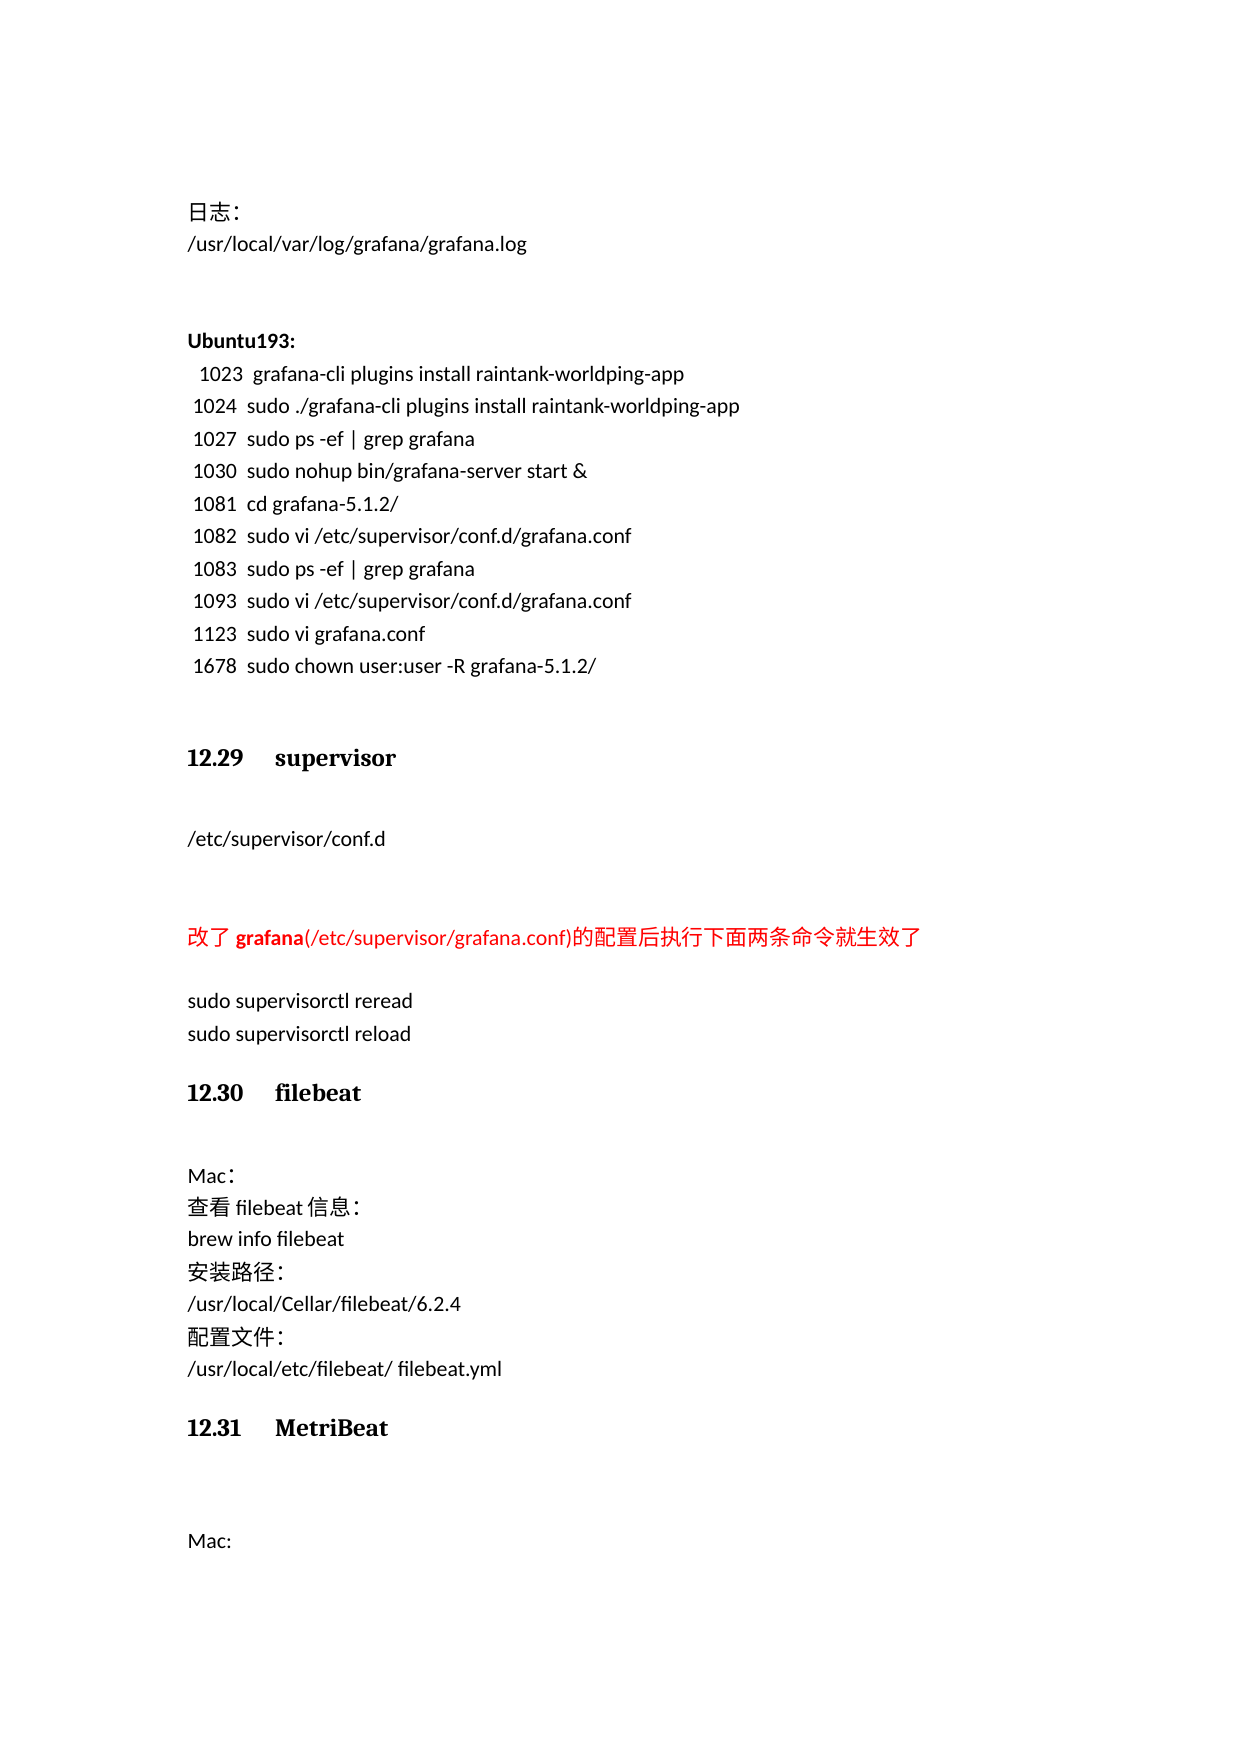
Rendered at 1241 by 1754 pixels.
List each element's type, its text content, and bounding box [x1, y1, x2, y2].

subtitle supervisor [187, 742, 1053, 774]
text sudo supervisorctl reread [187, 984, 1053, 1017]
text 1083 sudo ps -ef | grep grafana [187, 552, 1053, 584]
text 改了grafana(/etc/supervisor/grafana.conf)的配置后执行下面两条命令就生效了 [187, 919, 1053, 952]
text 1081 cd grafana-5.1.2/ [187, 487, 1053, 519]
text 1030 sudo nohup bin/grafana-server start & [187, 454, 1053, 487]
text brew info filebeat [187, 1222, 1053, 1255]
subtitle filebeat [187, 1077, 1053, 1109]
text Mac： [187, 1157, 1053, 1190]
text 1093 sudo vi /etc/supervisor/conf.d/grafana.conf [187, 584, 1053, 617]
text 1123 sudo vi grafana.conf [187, 617, 1053, 649]
text 1024 sudo ./grafana-cli plugins install raintank-worldping-app [187, 389, 1053, 422]
text /usr/local/Cellar/filebeat/6.2.4 [187, 1287, 1053, 1320]
text 1082 sudo vi /etc/supervisor/conf.d/grafana.conf [187, 519, 1053, 552]
text 1023 grafana-cli plugins install raintank-worldping-app [187, 357, 1053, 389]
text 配置文件： [187, 1320, 1053, 1352]
text Ubuntu193: [187, 324, 1053, 357]
text 查看filebeat信息： [187, 1190, 1053, 1222]
text Mac: [187, 1525, 1053, 1557]
text /usr/local/var/log/grafana/grafana.log [187, 227, 1053, 259]
subtitle MetriBeat [187, 1412, 1053, 1444]
text 1027 sudo ps -ef | grep grafana [187, 422, 1053, 454]
text /usr/local/etc/filebeat/ filebeat.yml [187, 1352, 1053, 1385]
text /etc/supervisor/conf.d [187, 822, 1053, 854]
text 日志： [187, 194, 1053, 227]
text sudo supervisorctl reload [187, 1017, 1053, 1049]
text 1678 sudo chown user:user -R grafana-5.1.2/ [187, 649, 1053, 682]
text 安装路径： [187, 1255, 1053, 1287]
